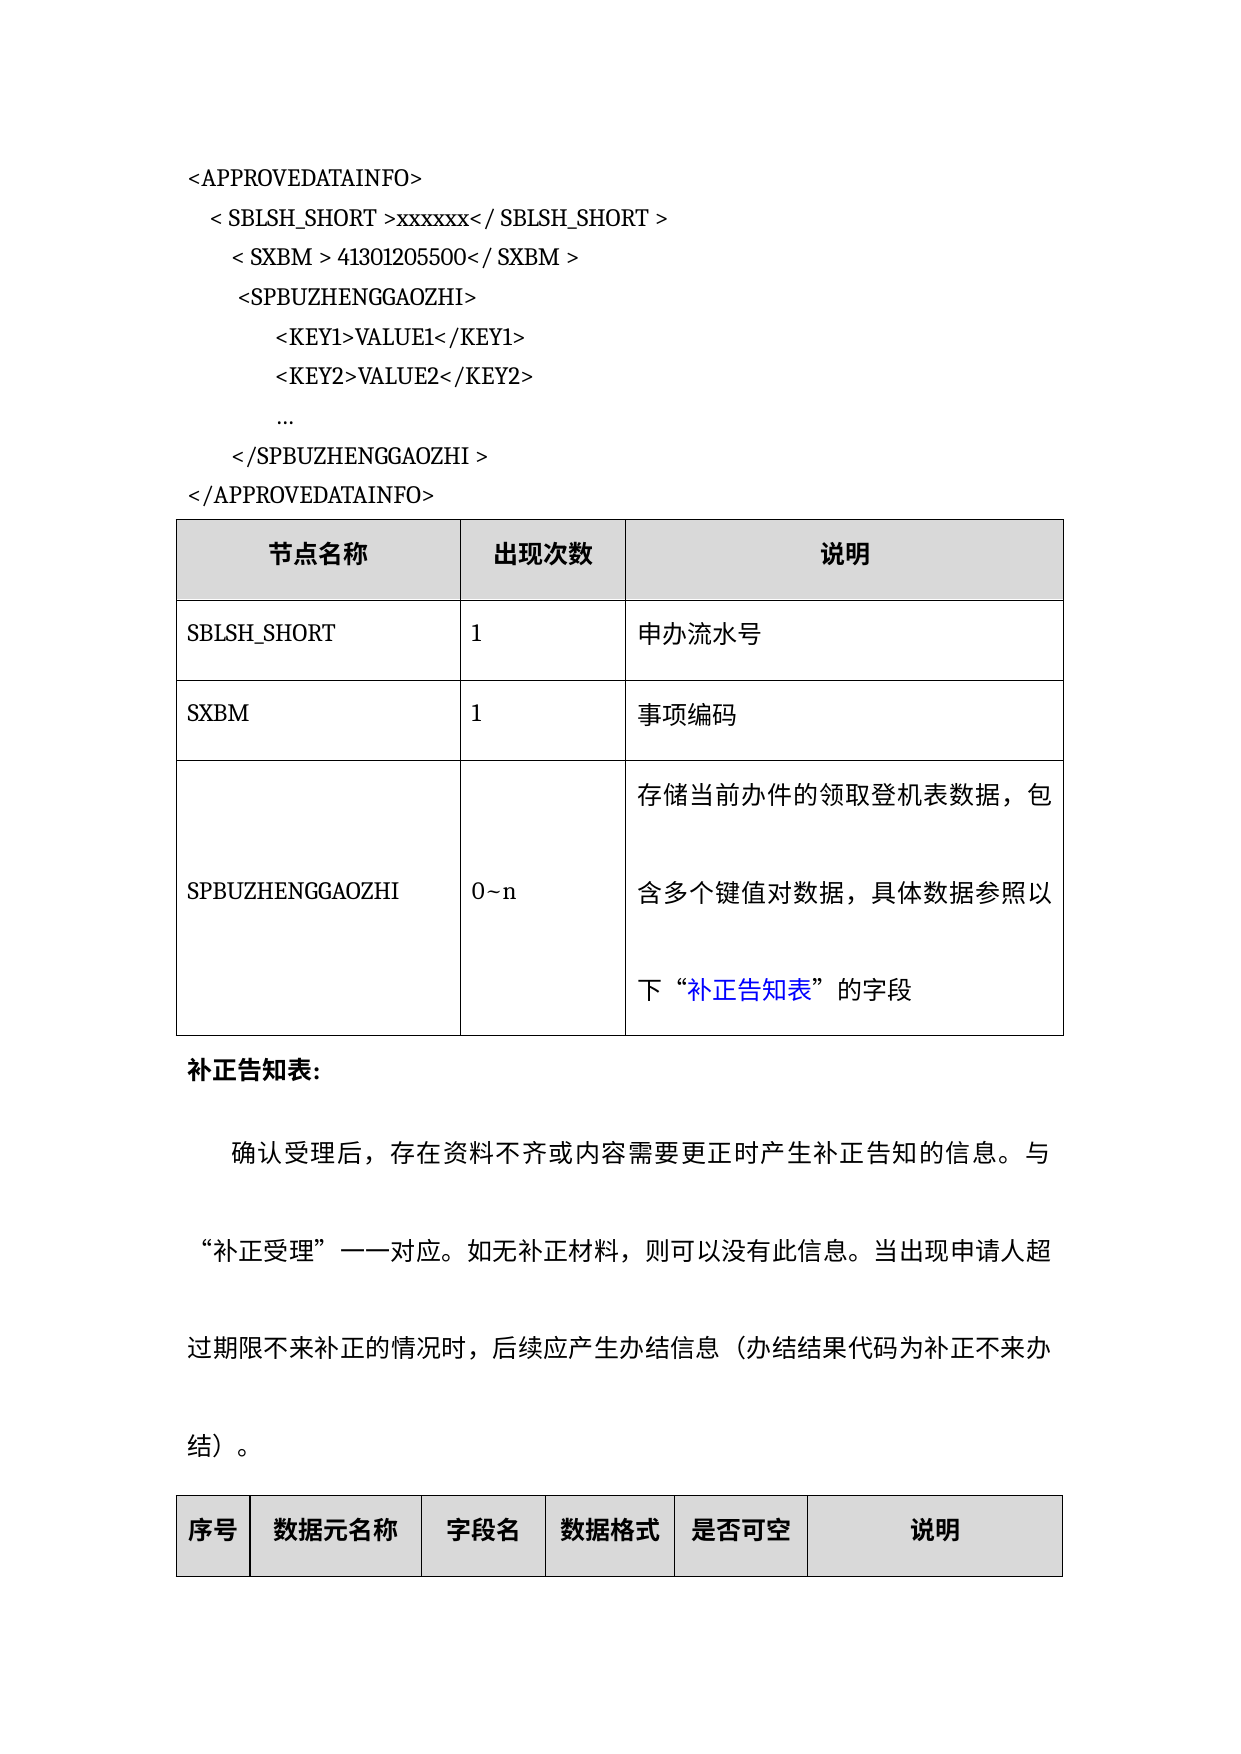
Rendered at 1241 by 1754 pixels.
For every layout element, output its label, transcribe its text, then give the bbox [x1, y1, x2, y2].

text < SBLSH_SHORT >xxxxxx</ SBLSH_SHORT > [187, 202, 1053, 234]
table_header 节点名称 [177, 520, 460, 599]
table_cell 存储当前办件的领取登机表数据，包含多个键值对数据，具体数据参照以下“补正告知表”的字段 [626, 761, 1063, 1035]
table_header 是否可空 [675, 1496, 807, 1576]
table_cell 1 [461, 601, 625, 680]
text … [187, 400, 1053, 433]
table_cell SXBM [177, 681, 460, 760]
table_cell SBLSH_SHORT [177, 601, 460, 680]
table_header 数据格式 [546, 1496, 674, 1576]
table_header 序号 [177, 1496, 249, 1576]
table_cell 事项编码 [626, 681, 1063, 760]
table_cell 0~n [461, 761, 625, 1035]
table_cell 1 [461, 681, 625, 760]
text < SXBM > 41301205500</ SXBM > [187, 241, 1053, 274]
table_header 出现次数 [461, 520, 625, 599]
text </SPBUZHENGGAOZHI > [187, 440, 1053, 472]
table_header 数据元名称 [251, 1496, 421, 1576]
text </APPROVEDATAINFO> [187, 479, 1053, 512]
text <KEY1>VALUE1</KEY1> [187, 321, 1053, 353]
text <APPROVEDATAINFO> [187, 162, 1053, 194]
table_header 说明 [626, 520, 1063, 599]
table_cell SPBUZHENGGAOZHI [177, 761, 460, 1035]
text <SPBUZHENGGAOZHI> [187, 281, 1053, 313]
text 补正告知表: [187, 1036, 1053, 1101]
table_cell 申办流水号 [626, 601, 1063, 680]
text <KEY2>VALUE2</KEY2> [187, 360, 1053, 393]
text 确认受理后，存在资料不齐或内容需要更正时产生补正告知的信息。与“补正受理”一一对应。如无补正材料，则可以没有此信息。当出现申请人超过期限不来补正的情况时，后续应产生办结信息（办结结果代码为补正不来办结）。 [187, 1119, 1053, 1477]
table_header 说明 [808, 1496, 1062, 1576]
table_header 字段名 [422, 1496, 545, 1576]
